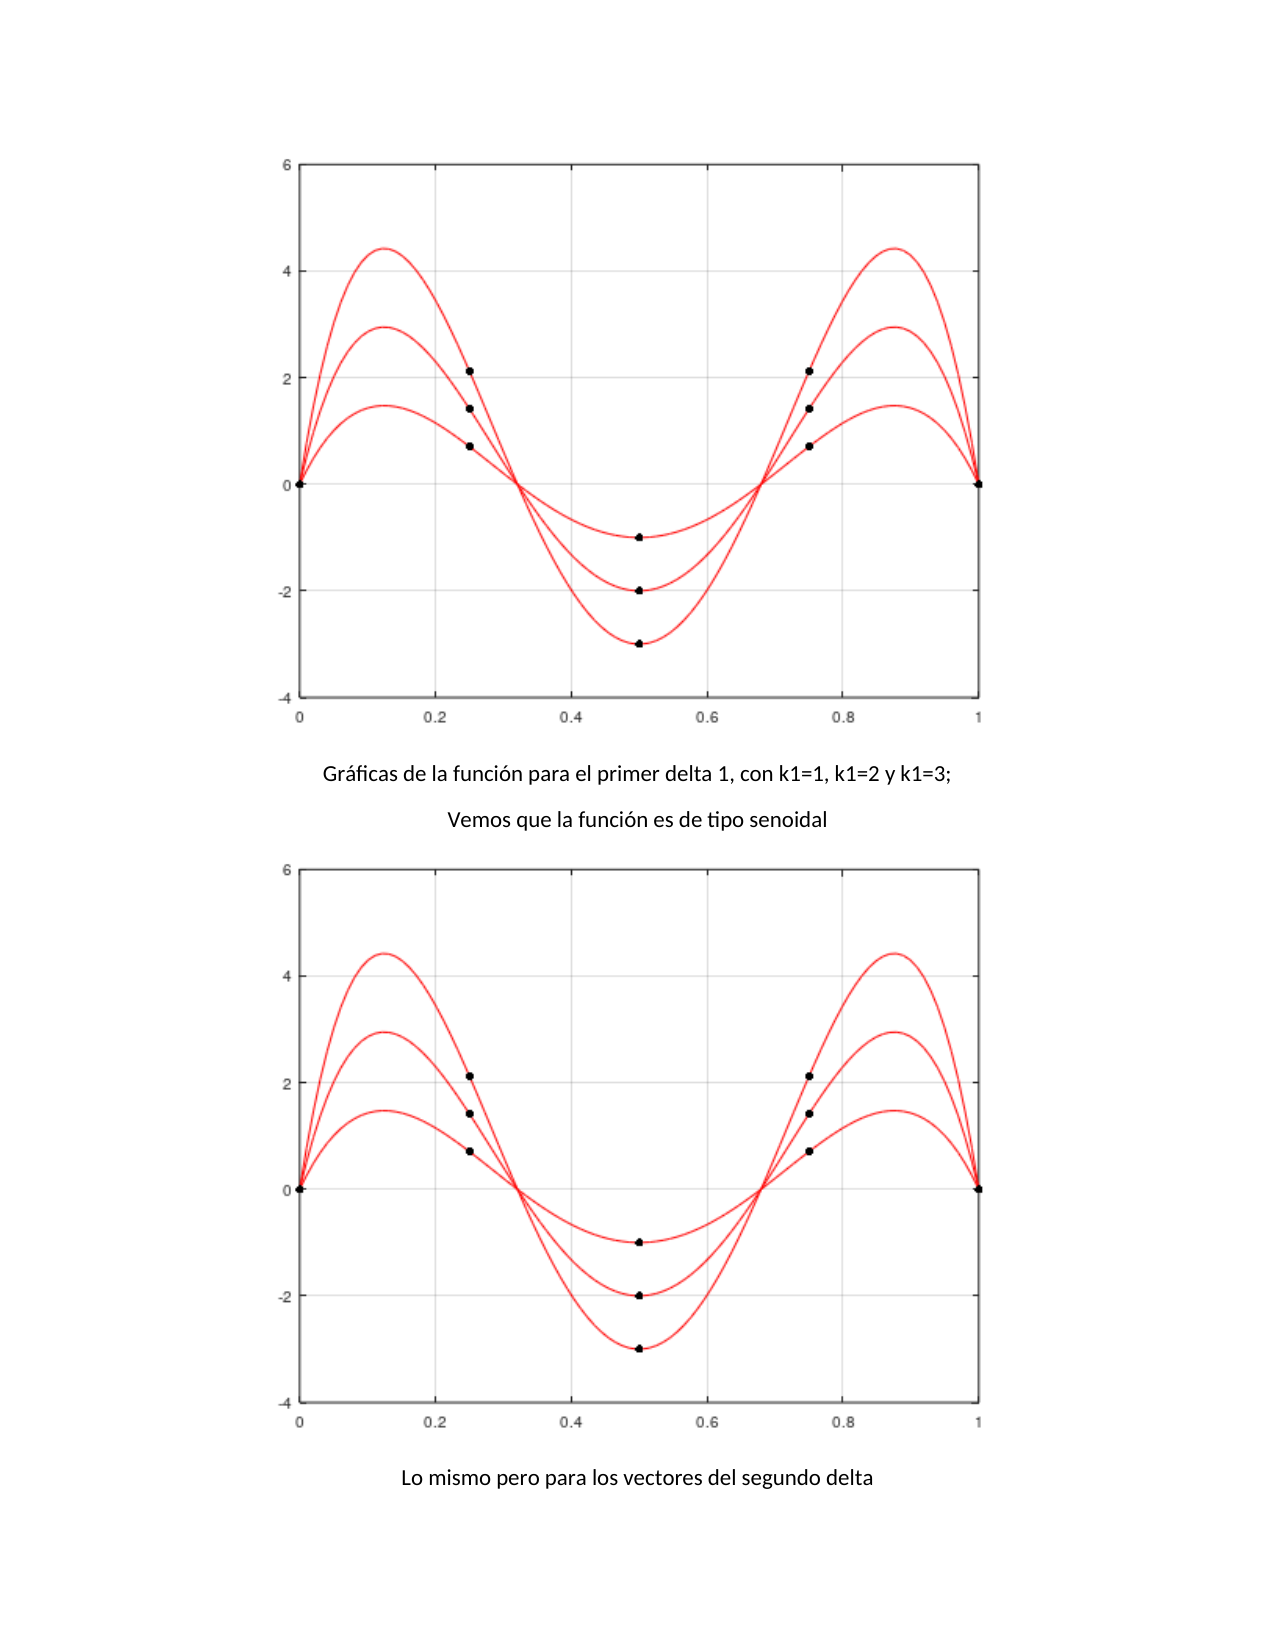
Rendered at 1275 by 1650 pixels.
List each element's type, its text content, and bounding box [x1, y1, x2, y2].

picture [269, 852, 1006, 1445]
text Vemos que la función es de tipo senoidal [177, 806, 1098, 833]
text Lo mismo pero para los vectores del segundo delta [177, 1463, 1098, 1491]
text Gráficas de la función para el primer delta 1, con k1=1, k1=2 y k1=3; [177, 759, 1098, 787]
picture [269, 147, 1006, 740]
